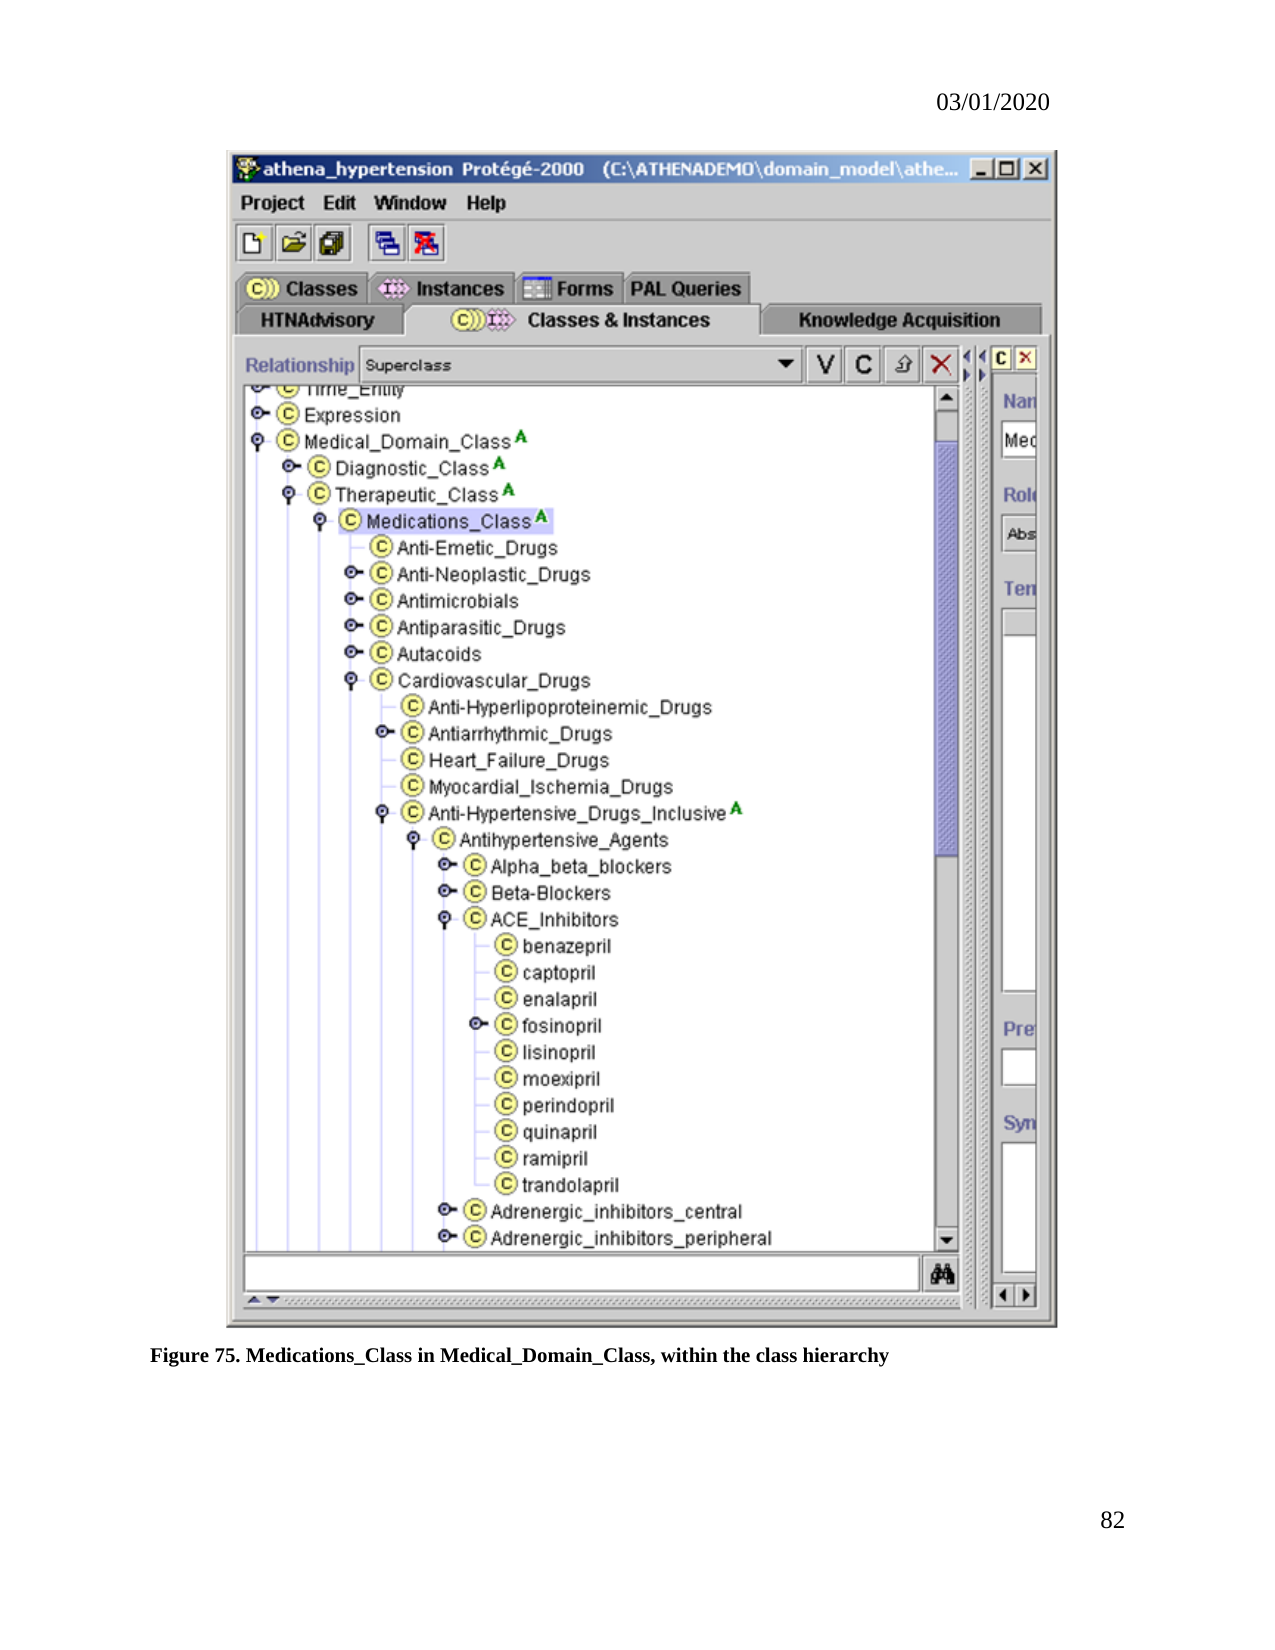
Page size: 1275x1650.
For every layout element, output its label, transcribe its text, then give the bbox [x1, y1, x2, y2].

picture [225, 150, 1062, 1331]
